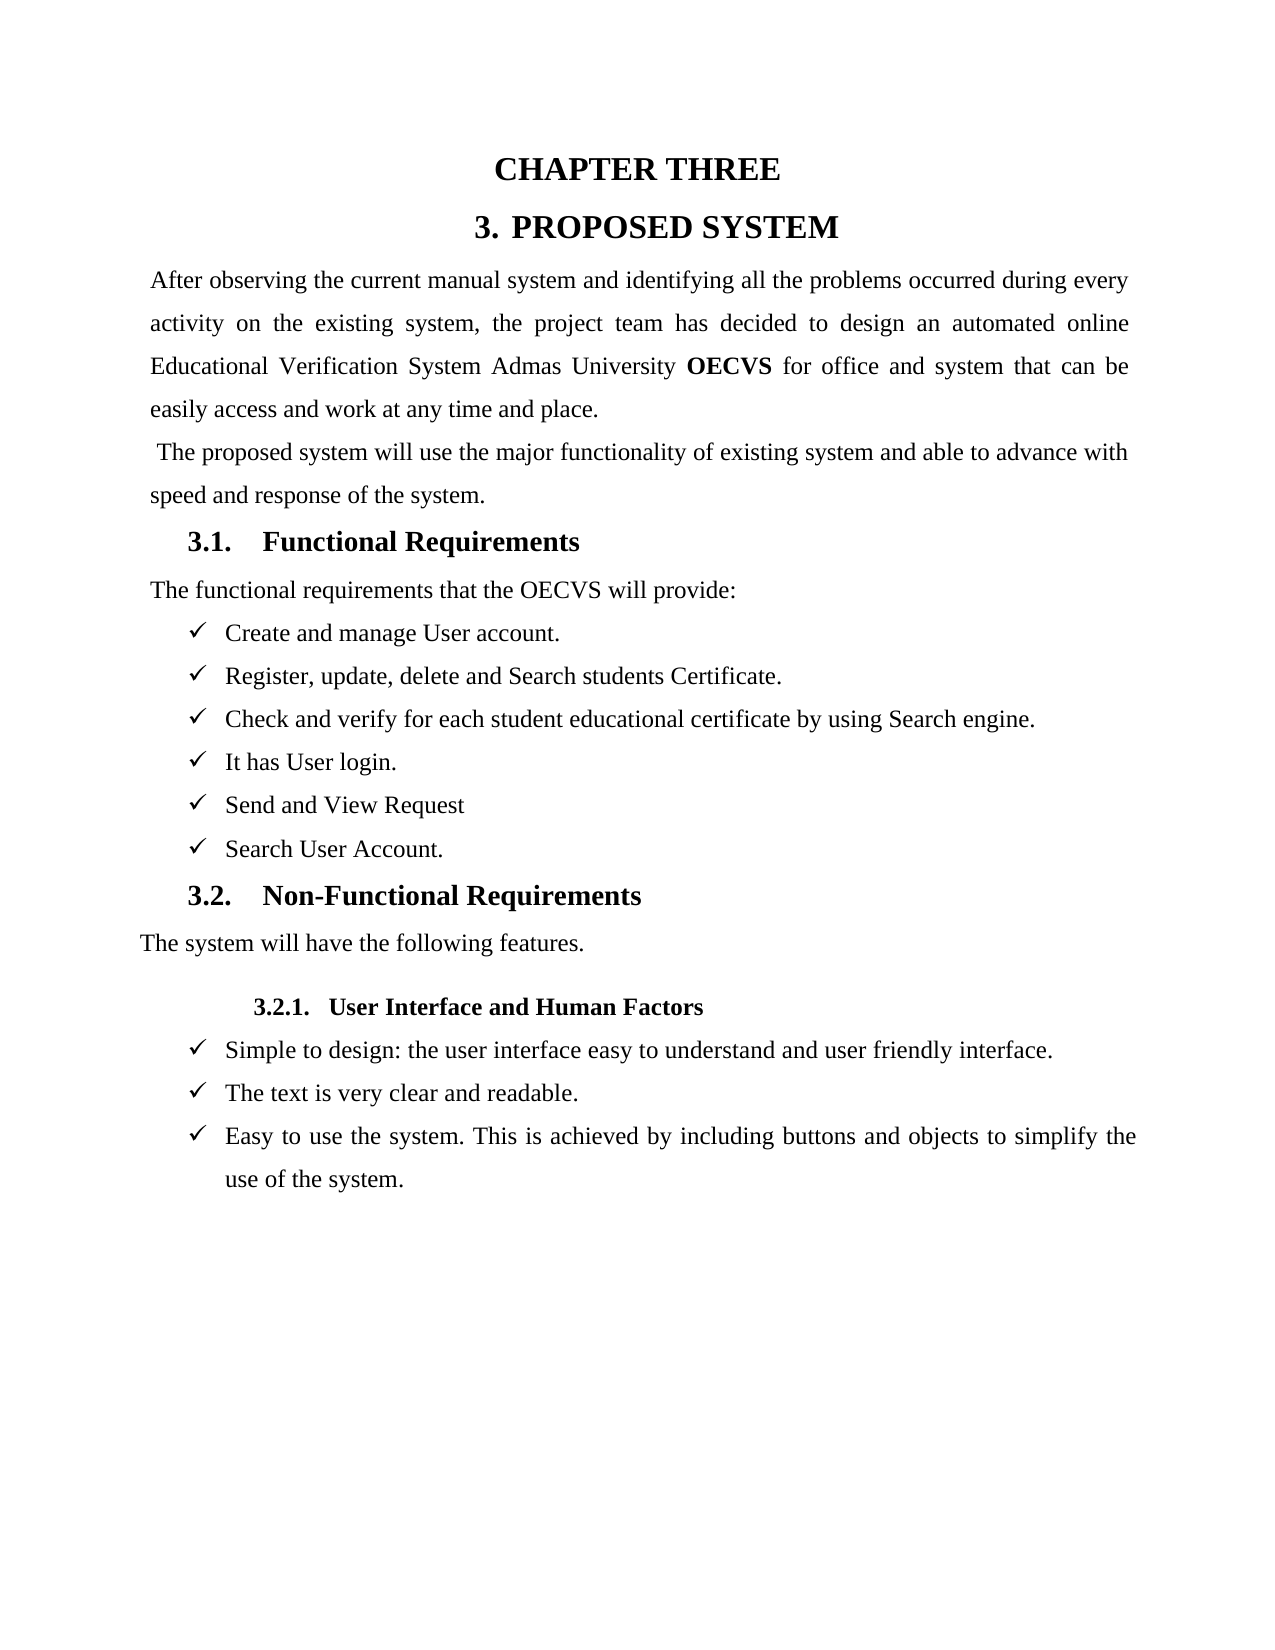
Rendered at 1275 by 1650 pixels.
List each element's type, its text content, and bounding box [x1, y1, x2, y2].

list The text is very clear and readable. [187, 1078, 1089, 1107]
text 3.1. Functional Requirements [187, 524, 1137, 558]
list Search User Account. [187, 834, 1129, 862]
text CHAPTER THREE [489, 150, 786, 188]
list Check and verify for each student educational certificate by using Search engine. [187, 704, 1129, 733]
list Send and View Request [187, 791, 1129, 819]
list It has User login. [187, 747, 1129, 776]
text The system will have the following features. [139, 928, 1137, 957]
list Simple to design: the user interface easy to understand and user friendly interface. [187, 1035, 1089, 1064]
text 3. PROPOSED SYSTEM [474, 207, 1137, 246]
text The functional requirements that the OECVS will provide: [150, 575, 1129, 604]
list Register, update, delete and Search students Certificate. [187, 661, 1129, 690]
text After observing the current manual system and identifying all the problems occurred during every activity on the existing system, the project team has decided to design an automated online Educational Verification System Admas University OECVS for office and system that can be easily access and work at any time and place. [150, 265, 1129, 423]
list Easy to use the system. This is achieved by including buttons and objects to simplify the use of the system. [187, 1121, 1137, 1193]
text 3.2. Non-Functional Requirements [187, 878, 1137, 911]
text The proposed system will use the major functionality of existing system and able to advance with speed and response of the system. [150, 437, 1129, 509]
text 3.2.1. User Interface and Human Factors [253, 992, 1137, 1021]
list Create and manage User account. [187, 618, 1129, 647]
